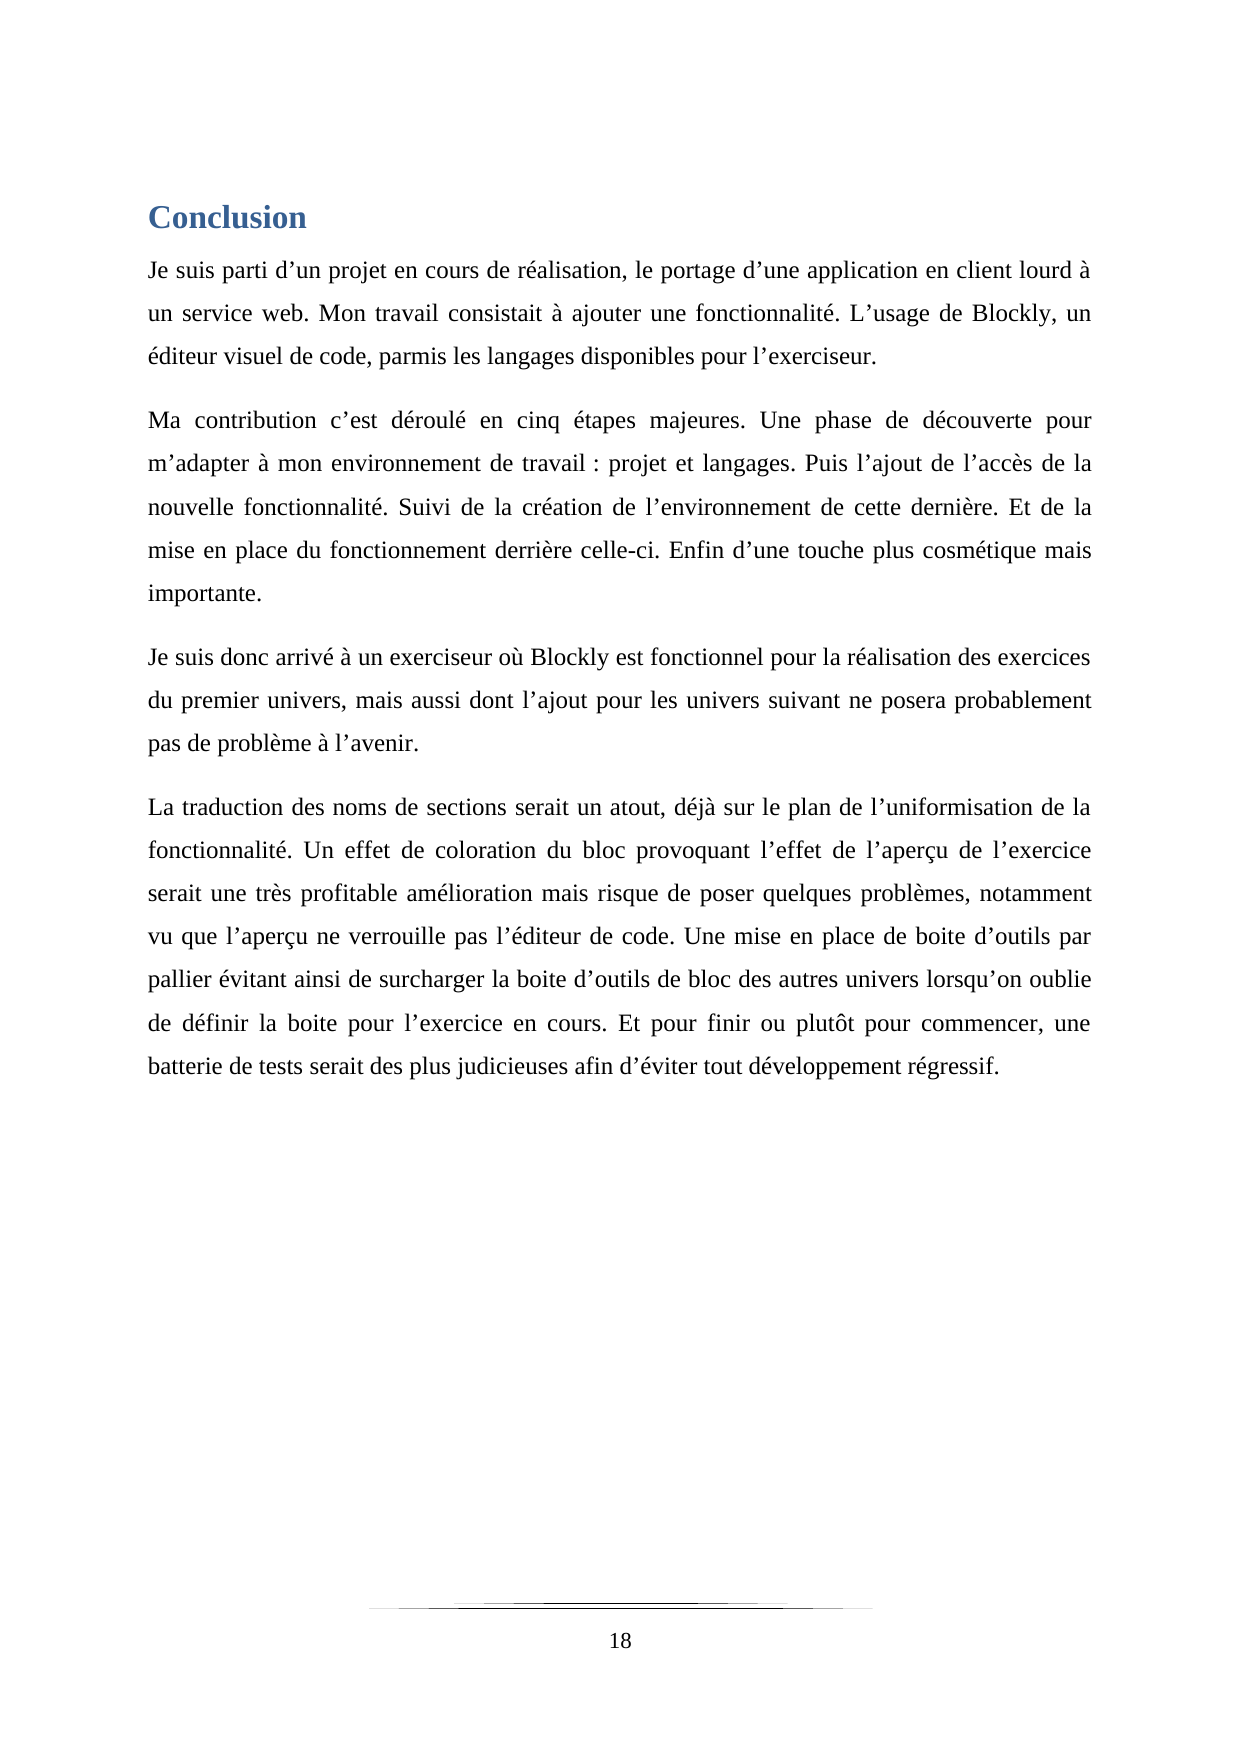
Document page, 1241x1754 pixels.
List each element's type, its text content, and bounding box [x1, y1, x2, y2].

text Ma contribution c’est déroulé en cinq étapes majeures. Une phase de découverte pour m’adapter à mon environnement de travail : projet et langages. Puis l’ajout de l’accès de la nouvelle fonctionnalité. Suivi de la création de l’environnement de cette dernière. Et de la mise en place du fonctionnement derrière celle-ci. Enfin d’une touche plus cosmétique mais importante. [148, 405, 1093, 607]
text Je suis parti d’un projet en cours de réalisation, le portage d’une application en client lourd à un service web. Mon travail consistait à ajouter une fonctionnalité. L’usage de Blockly, un éditeur visuel de code, parmis les langages disponibles pour l’exerciseur. [148, 255, 1093, 370]
text La traduction des noms de sections serait un atout, déjà sur le plan de l’uniformisation de la fonctionnalité. Un effet de coloration du bloc provoquant l’effet de l’aperçu de l’exercice serait une très profitable amélioration mais risque de poser quelques problèmes, notamment vu que l’aperçu ne verrouille pas l’éditeur de code. Une mise en place de boite d’outils par pallier évitant ainsi de surcharger la boite d’outils de bloc des autres univers lorsqu’on oublie de définir la boite pour l’exercice en cours. Et pour finir ou plutôt pour commencer, une batterie de tests serait des plus judicieuses afin d’éviter tout développement régressif. [148, 792, 1093, 1079]
text Je suis donc arrivé à un exerciseur où Blockly est fonctionnel pour la réalisation des exercices du premier univers, mais aussi dont l’ajout pour les univers suivant ne posera probablement pas de problème à l’avenir. [148, 642, 1093, 757]
subtitle Conclusion [148, 198, 1093, 236]
